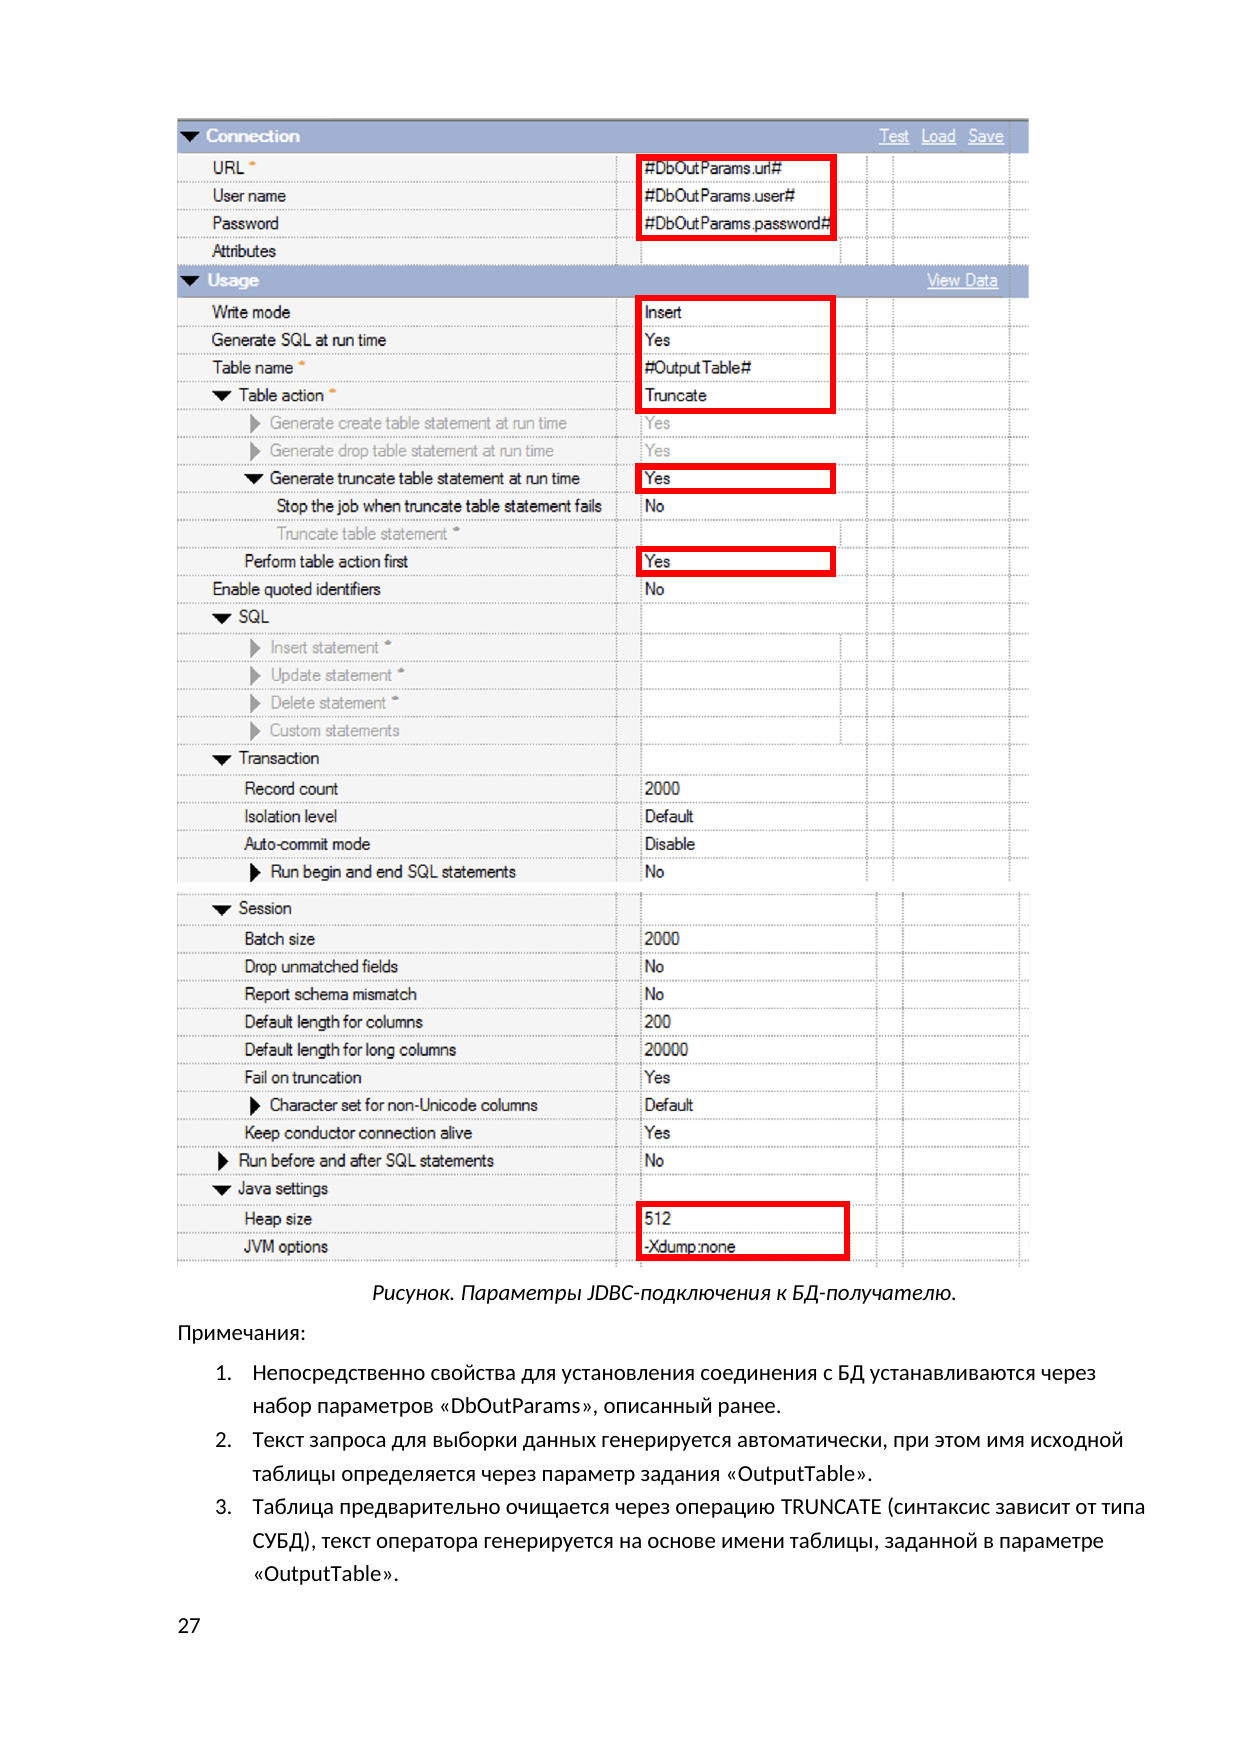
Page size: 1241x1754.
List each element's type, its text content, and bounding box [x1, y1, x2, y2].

picture [177, 118, 1029, 882]
text Рисунок. Параметры JDBC-подключения к БД-получателю. [177, 1278, 1152, 1307]
list Непосредственно свойства для установления соединения с БД устанавливаются через набор параметров «DbOutParams», описанный ранее. [215, 1358, 1152, 1420]
picture [177, 892, 1030, 1267]
list Текст запроса для выборки данных генерируется автоматически, при этом имя исходной таблицы определяется через параметр задания «OutputTable». [215, 1425, 1152, 1487]
list Таблица предварительно очищается через операцию TRUNCATE (синтаксис зависит от типа СУБД), текст оператора генерируется на основе имени таблицы, заданной в параметре «OutputTable». [215, 1492, 1152, 1587]
text Примечания: [177, 1318, 1152, 1346]
